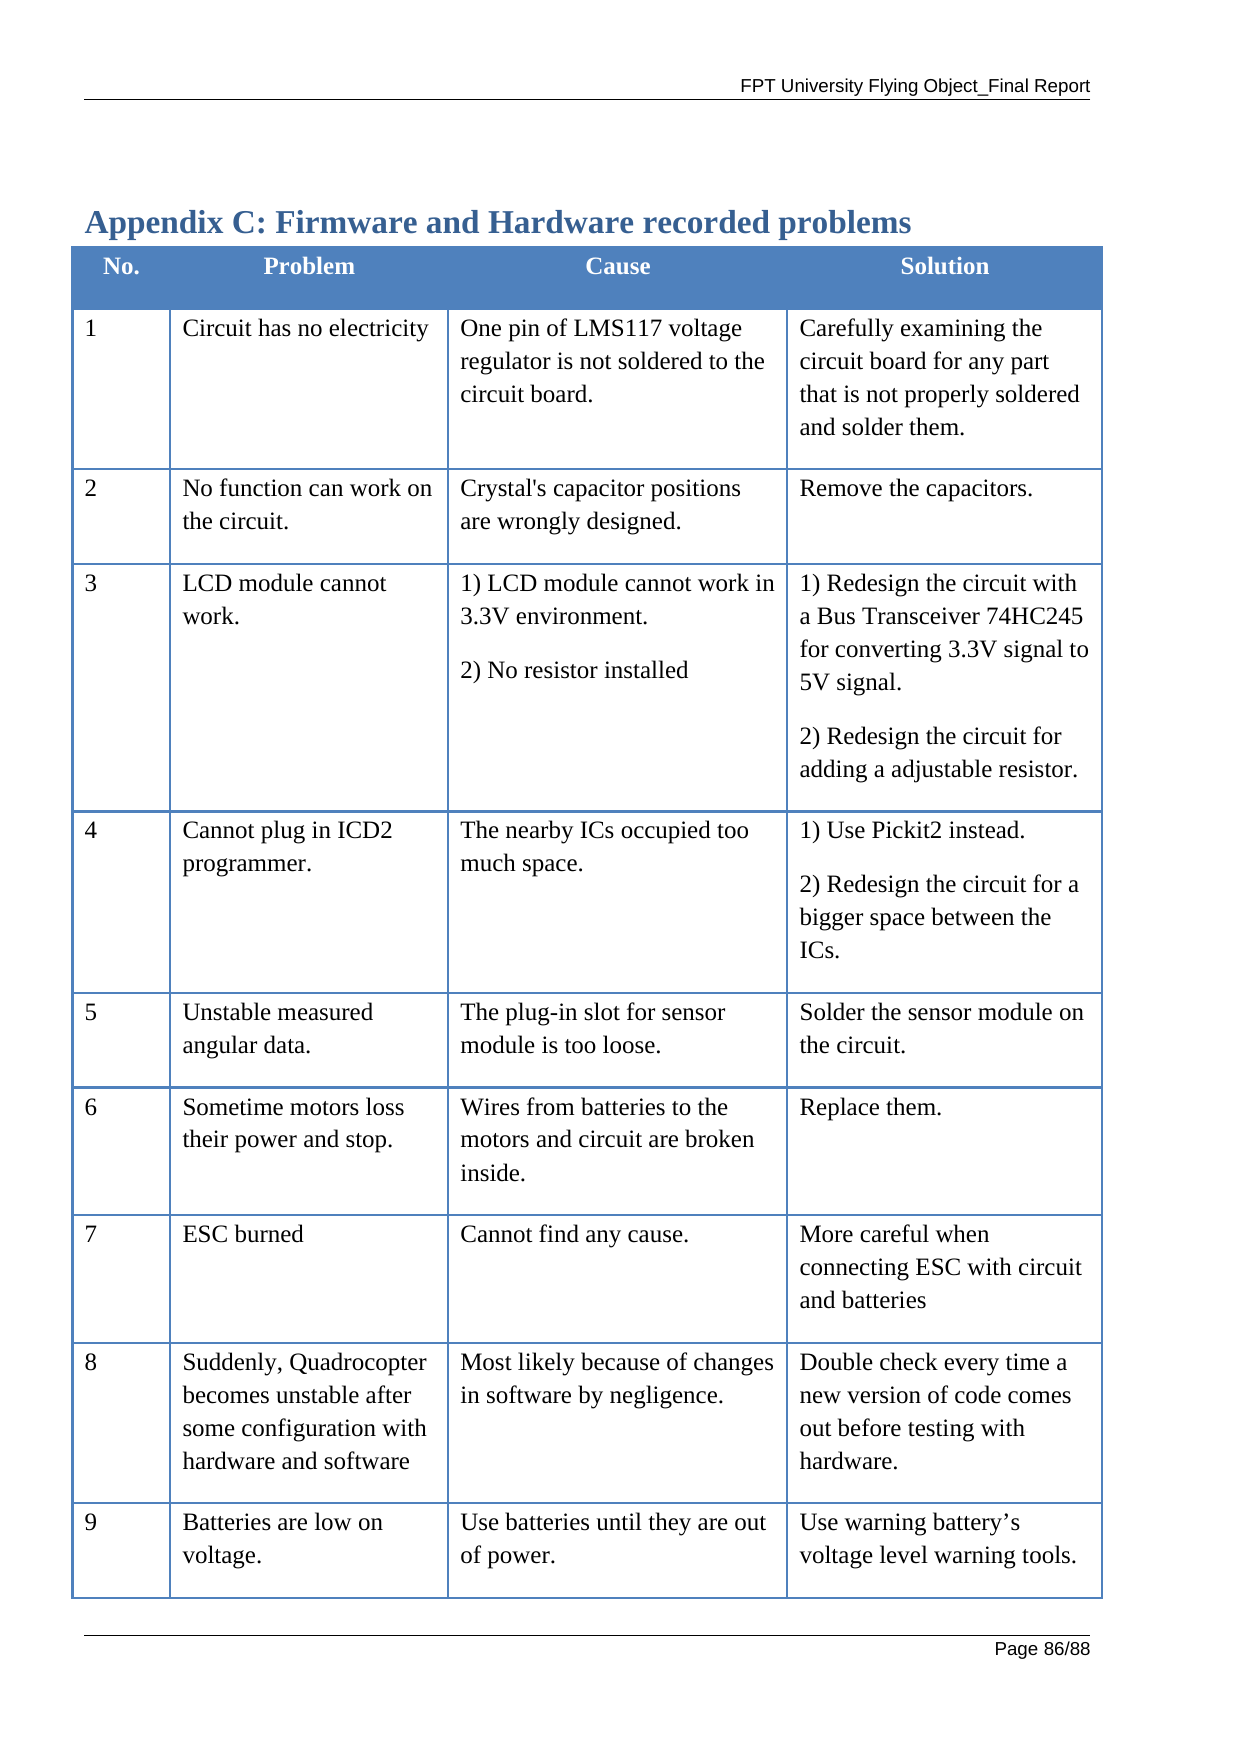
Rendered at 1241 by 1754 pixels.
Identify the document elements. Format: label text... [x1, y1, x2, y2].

table_cell 1 [74, 310, 169, 468]
table_cell Circuit has no electricity [171, 310, 447, 468]
table_cell Suddenly, Quadrocopter becomes unstable after some configuration with hardware and software [171, 1344, 447, 1502]
table_cell Crystal's capacitor positions are wrongly designed. [449, 470, 786, 563]
table_cell 1) LCD module cannot work in 3.3V environment. 2) No resistor installed [449, 565, 786, 810]
table_cell One pin of LMS117 voltage regulator is not soldered to the circuit board. [449, 310, 786, 468]
table_cell Replace them. [788, 1089, 1101, 1214]
table_cell Use batteries until they are out of power. [449, 1504, 786, 1597]
subtitle Appendix C: Firmware and Hardware recorded problems [84, 202, 1090, 240]
table_cell LCD module cannot work. [171, 565, 447, 810]
table_cell 8 [74, 1344, 169, 1502]
table_cell Sometime motors loss their power and stop. [171, 1089, 447, 1214]
table_cell Unstable measured angular data. [171, 994, 447, 1086]
table_cell 3 [74, 565, 169, 810]
table_cell Wires from batteries to the motors and circuit are broken inside. [449, 1089, 786, 1214]
table_cell Double check every time a new version of code comes out before testing with hardware. [788, 1344, 1101, 1502]
table_cell The plug-in slot for sensor module is too loose. [449, 994, 786, 1086]
table_cell No function can work on the circuit. [171, 470, 447, 563]
table_cell Most likely because of changes in software by negligence. [449, 1344, 786, 1502]
table_cell 9 [74, 1504, 169, 1597]
table_header Problem [171, 248, 447, 308]
table_cell 5 [74, 994, 169, 1086]
table_cell 6 [74, 1089, 169, 1214]
table_cell 2 [74, 470, 169, 563]
table_cell Use warning battery’s voltage level warning tools. [788, 1504, 1101, 1597]
table_cell 7 [74, 1216, 169, 1342]
table_header No. [74, 248, 169, 308]
table_cell Solder the sensor module on the circuit. [788, 994, 1101, 1086]
table_header Solution [788, 248, 1101, 308]
table_cell Remove the capacitors. [788, 470, 1101, 563]
table_cell 1) Use Pickit2 instead. 2) Redesign the circuit for a bigger space between the ICs. [788, 813, 1101, 992]
table_cell More careful when connecting ESC with circuit and batteries [788, 1216, 1101, 1342]
table_cell Batteries are low on voltage. [171, 1504, 447, 1597]
table_cell Carefully examining the circuit board for any part that is not properly soldered and solder them. [788, 310, 1101, 468]
table_cell Cannot plug in ICD2 programmer. [171, 813, 447, 992]
table_cell Cannot find any cause. [449, 1216, 786, 1342]
table_cell The nearby ICs occupied too much space. [449, 813, 786, 992]
table_header Cause [449, 248, 786, 308]
table_cell ESC burned [171, 1216, 447, 1342]
table_cell 1) Redesign the circuit with a Bus Transceiver 74HC245 for converting 3.3V signal to 5V signal. 2) Redesign the circuit for adding a adjustable resistor. [788, 565, 1101, 810]
table_cell 4 [74, 813, 169, 992]
